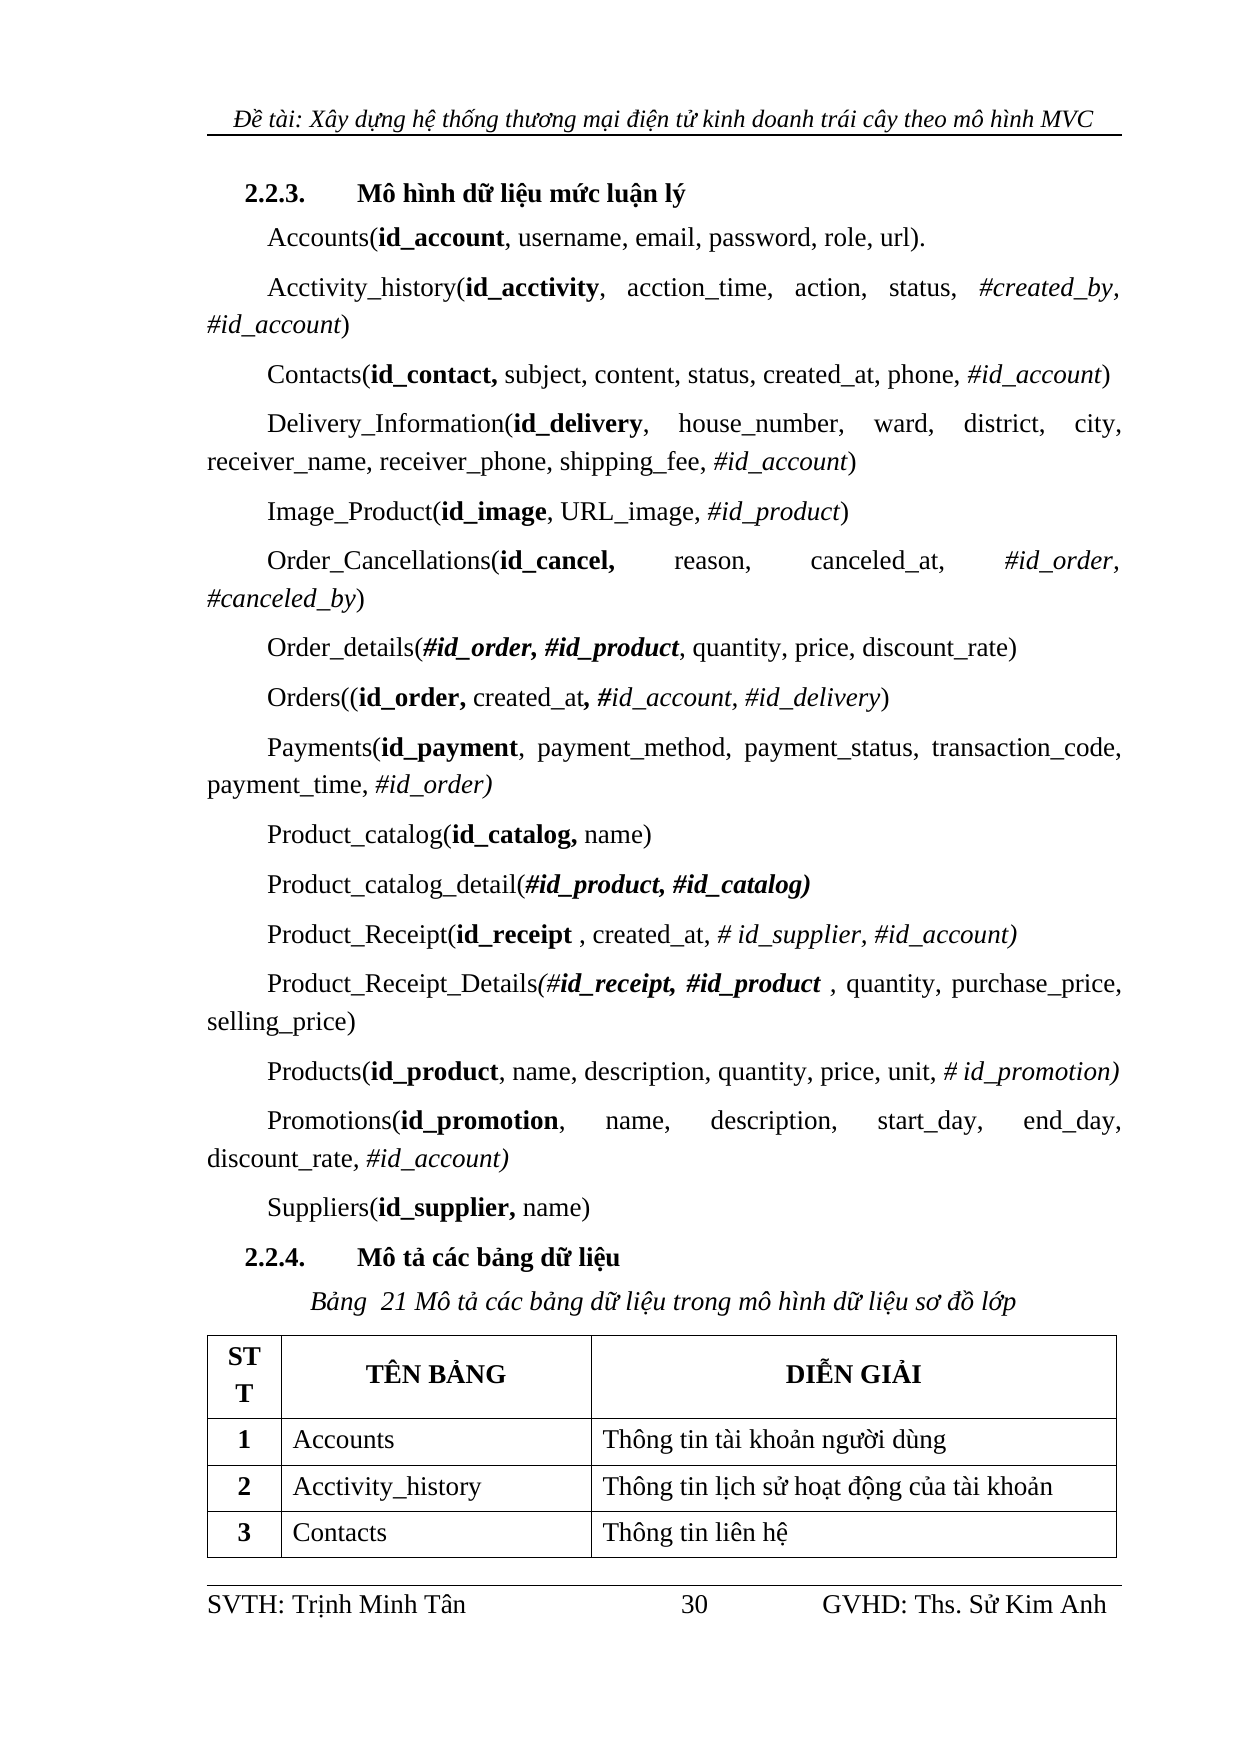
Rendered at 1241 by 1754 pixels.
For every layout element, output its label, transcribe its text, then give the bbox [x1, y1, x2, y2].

table_cell Contacts [282, 1512, 591, 1557]
text Contacts(id_contact, subject, content, status, created_at, phone, #id_account) [207, 358, 1122, 389]
table_cell 3 [208, 1512, 281, 1557]
text Product_catalog_detail(#id_product, #id_catalog) [207, 868, 1122, 899]
text Payments(id_payment, payment_method, payment_status, transaction_code, payment_time, #id_order) [207, 731, 1122, 799]
table_cell 1 [208, 1419, 281, 1464]
table_cell Accounts [282, 1419, 591, 1464]
table_header DIỄN GIẢI [592, 1336, 1116, 1418]
text Acctivity_history(id_acctivity, acction_time, action, status, #created_by, #id_account) [207, 271, 1122, 339]
text Bảng 21 Mô tả các bảng dữ liệu trong mô hình dữ liệu sơ đồ lớp [207, 1285, 1122, 1316]
text Delivery_Information(id_delivery, house_number, ward, district, city, receiver_name, receiver_phone, shipping_fee, #id_account) [207, 407, 1122, 476]
subtitle Mô tả các bảng dữ liệu [244, 1241, 1122, 1272]
text Promotions(id_promotion, name, description, start_day, end_day, discount_rate, #id_account) [207, 1104, 1122, 1173]
text Accounts(id_account, username, email, password, role, url). [207, 221, 1122, 252]
table_cell Thông tin lịch sử hoạt động của tài khoản [592, 1466, 1116, 1511]
table_cell 2 [208, 1466, 281, 1511]
table_header TÊN BẢNG [282, 1336, 591, 1418]
text Product_Receipt(id_receipt , created_at, # id_supplier, #id_account) [207, 918, 1122, 949]
text Order_details(#id_order, #id_product, quantity, price, discount_rate) [207, 631, 1122, 663]
text Image_Product(id_image, URL_image, #id_product) [207, 494, 1122, 526]
subtitle Mô hình dữ liệu mức luận lý [244, 177, 1122, 208]
text Order_Cancellations(id_cancel, reason, canceled_at, #id_order, #canceled_by) [207, 544, 1122, 613]
table_cell Thông tin tài khoản người dùng [592, 1419, 1116, 1464]
text Orders((id_order, created_at, #id_account, #id_delivery) [207, 681, 1122, 712]
table_cell Acctivity_history [282, 1466, 591, 1511]
text Suppliers(id_supplier, name) [207, 1191, 1122, 1223]
text Product_catalog(id_catalog, name) [207, 818, 1122, 849]
text Product_Receipt_Details(#id_receipt, #id_product , quantity, purchase_price, selling_price) [207, 967, 1122, 1036]
text Products(id_product, name, description, quantity, price, unit, # id_promotion) [207, 1054, 1122, 1086]
table_header STT [208, 1336, 281, 1418]
table_cell Thông tin liên hệ [592, 1512, 1116, 1557]
